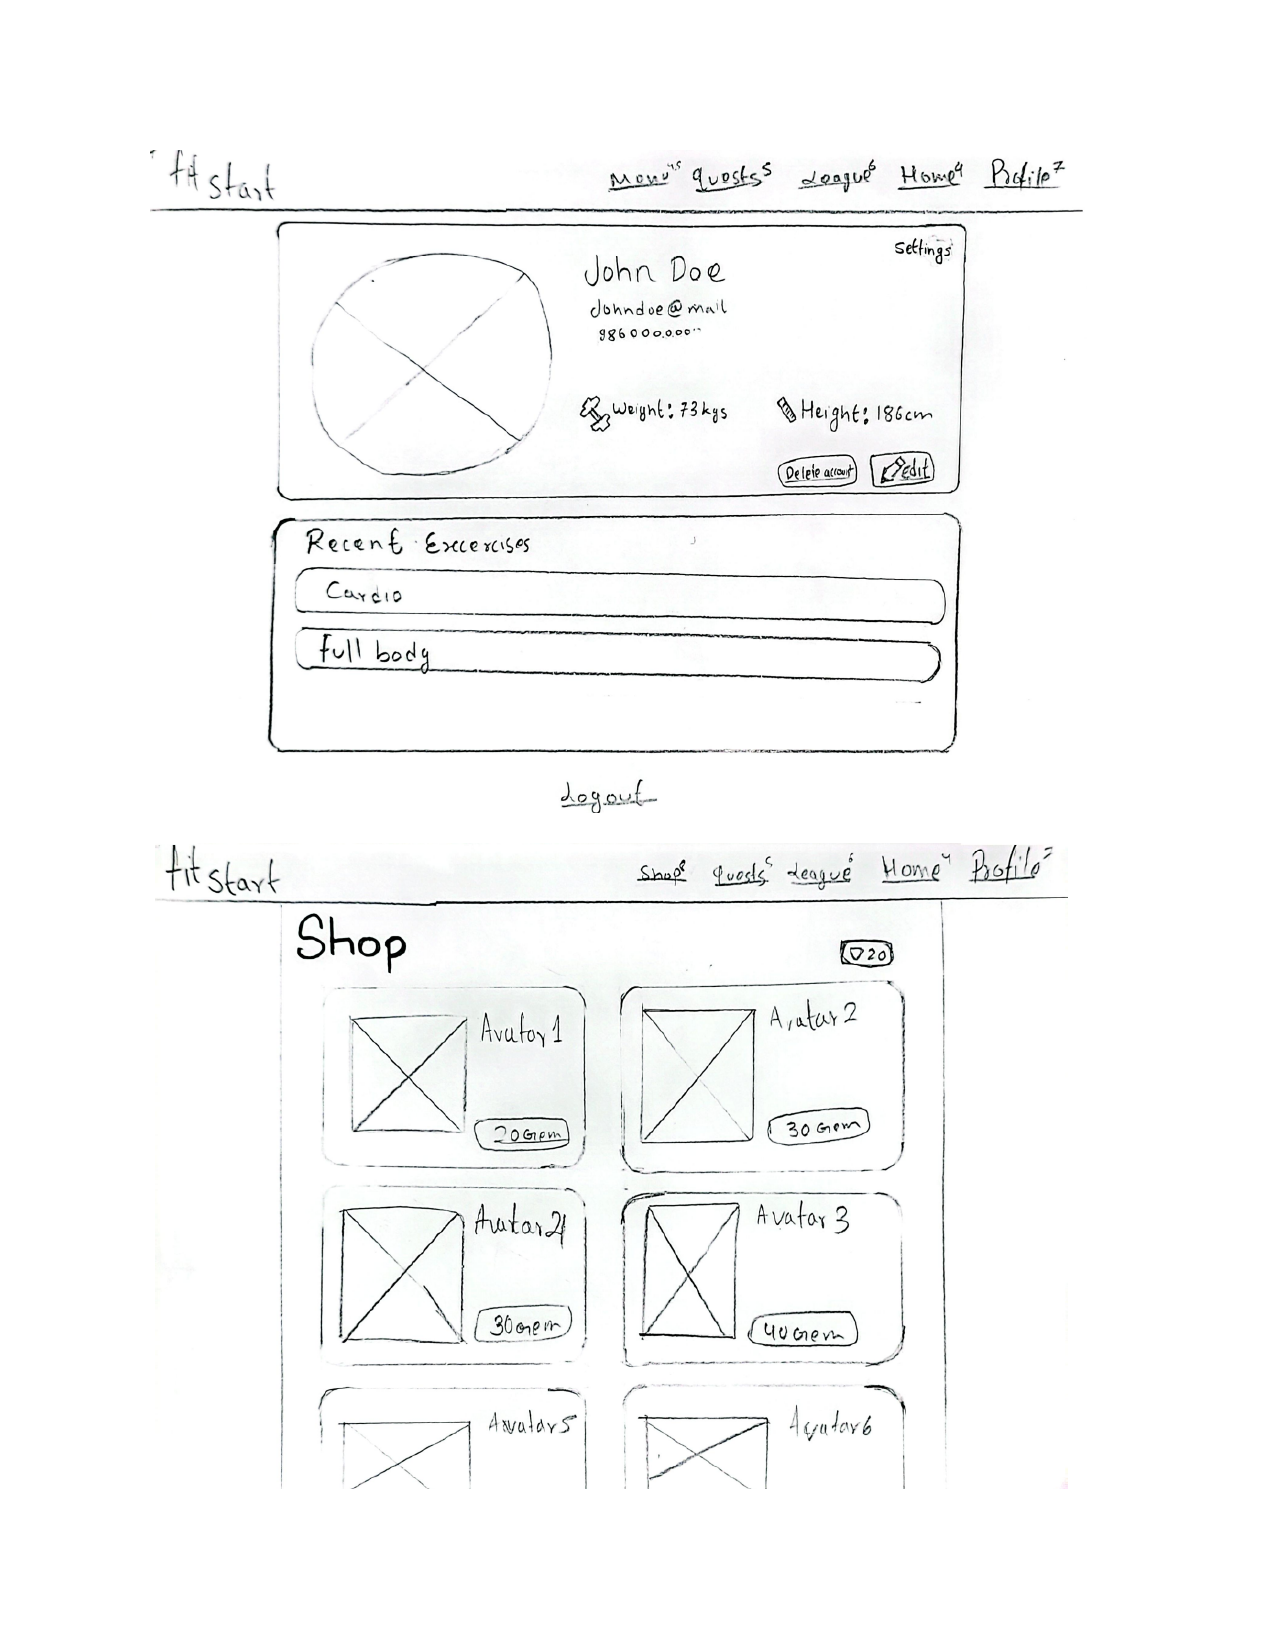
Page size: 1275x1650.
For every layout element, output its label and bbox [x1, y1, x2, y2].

picture [150, 843, 1069, 1489]
picture [150, 150, 1089, 813]
